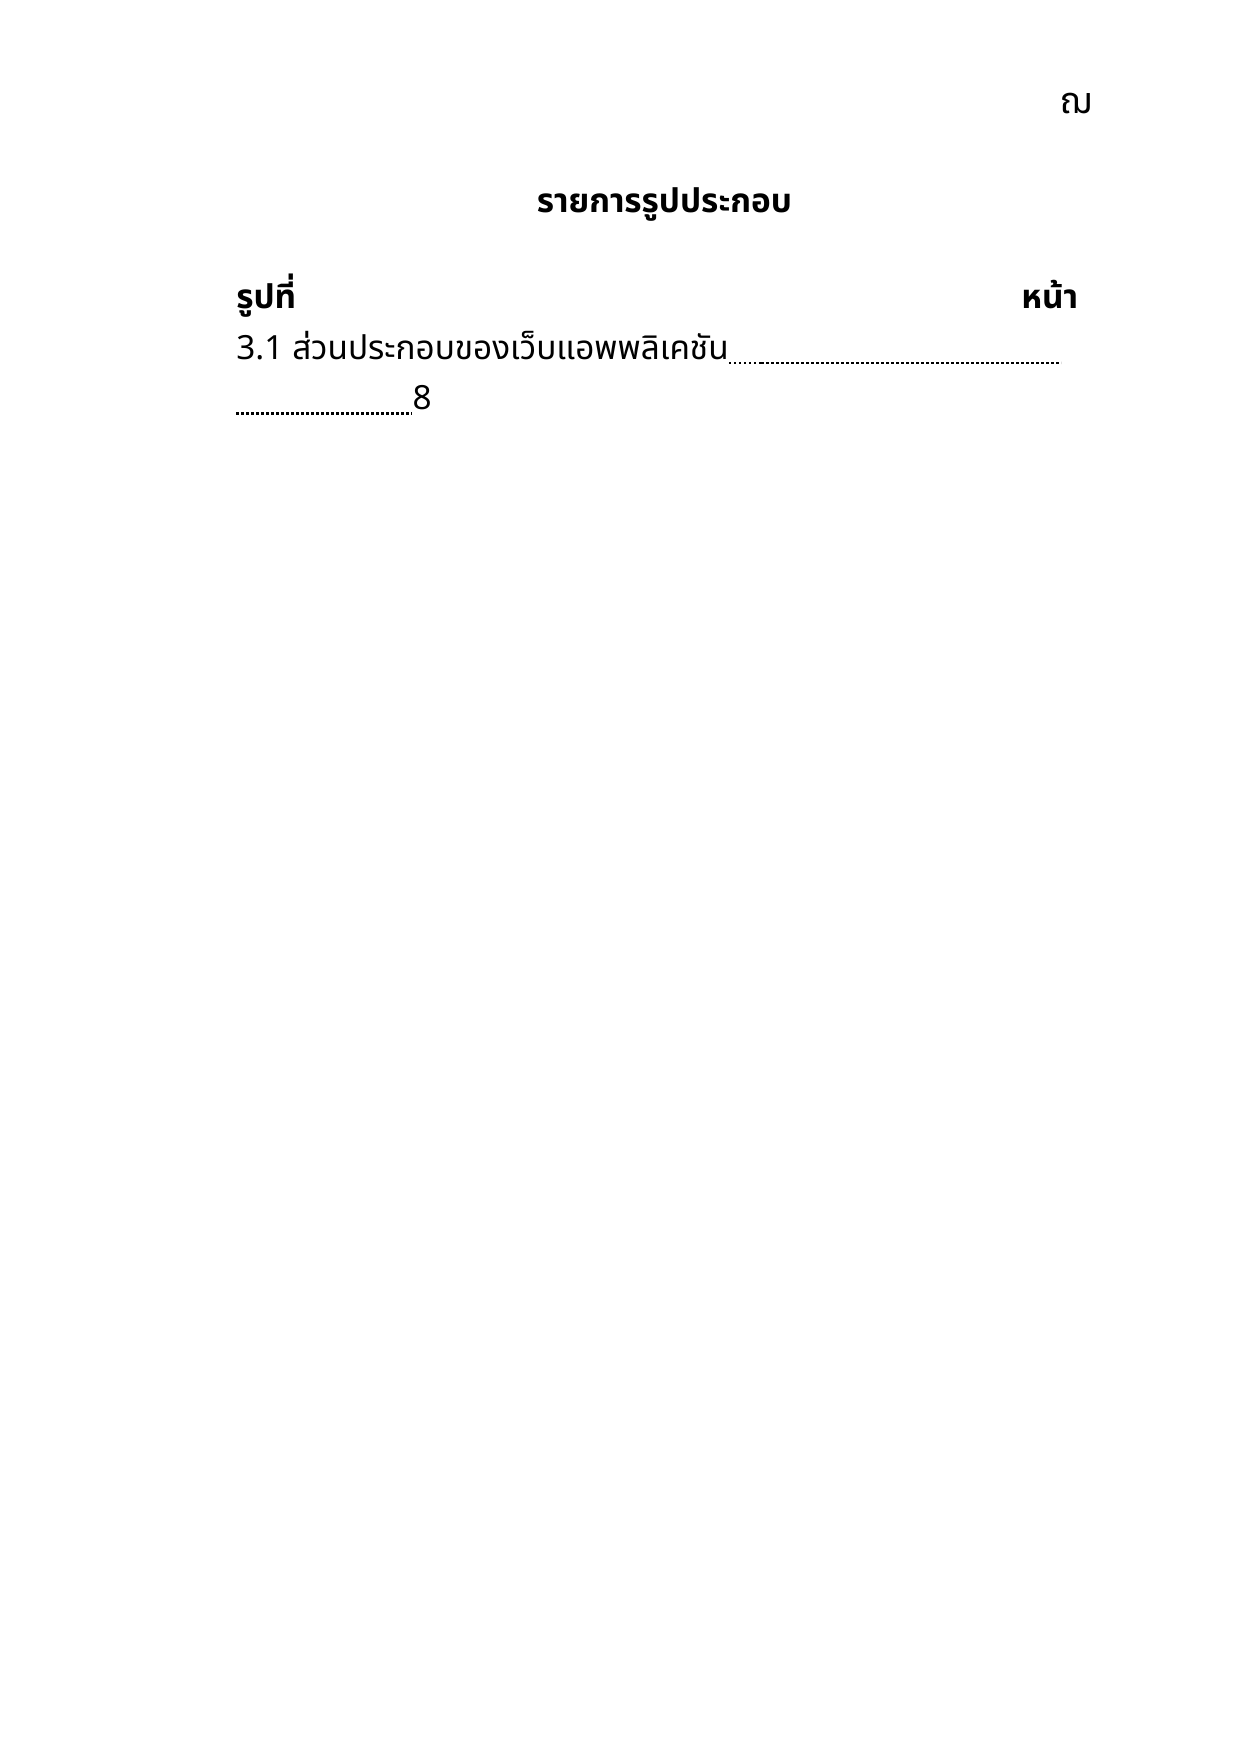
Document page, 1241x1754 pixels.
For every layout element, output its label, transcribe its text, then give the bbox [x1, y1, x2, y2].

subtitle รายการรูปประกอบ [236, 177, 1092, 228]
text 3.1 ส่วนประกอบของเว็บแอพพลิเคชัน 8 [236, 323, 1092, 419]
text รูปที่ หน้า [236, 273, 1092, 323]
